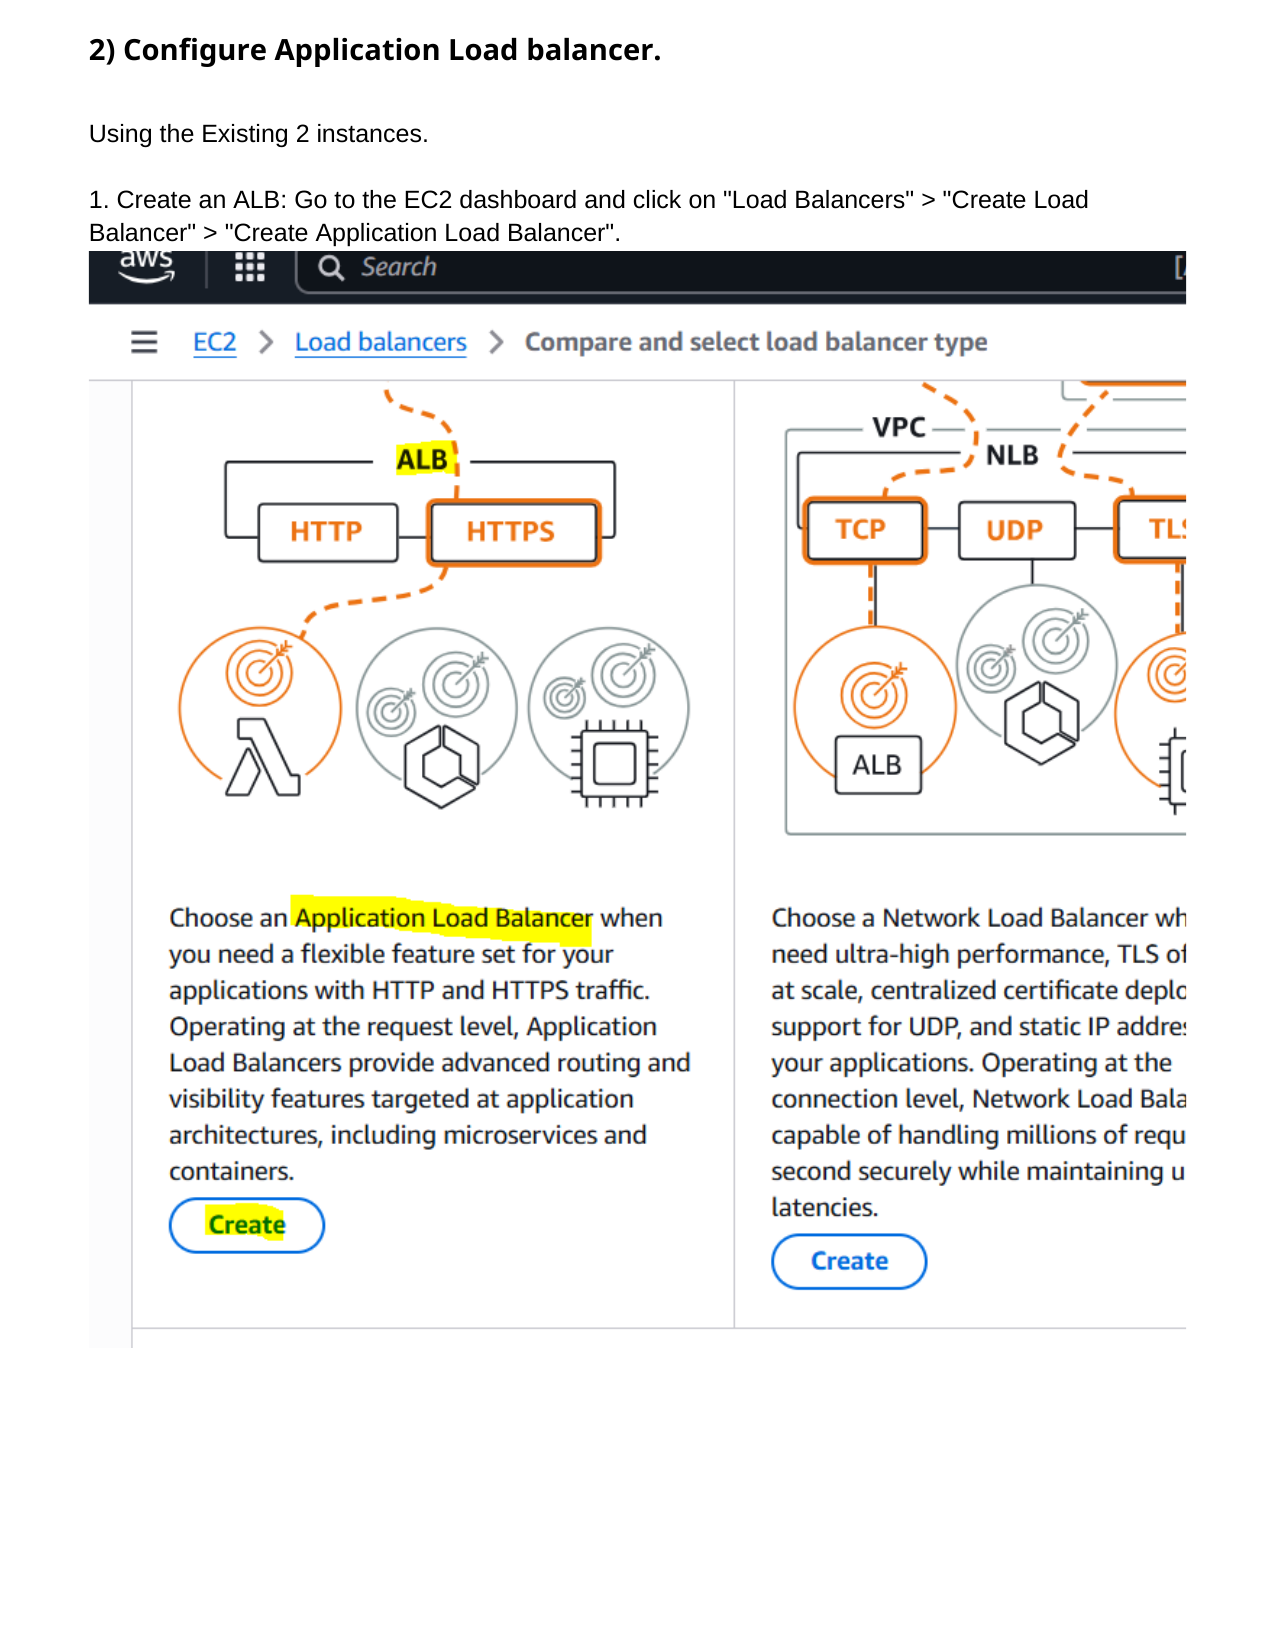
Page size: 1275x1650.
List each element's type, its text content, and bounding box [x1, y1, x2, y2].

text 2) Configure Application Load balancer. Using the Existing 2 instances. [89, 29, 1186, 148]
picture [88, 251, 1187, 1348]
text 1. Create an ALB: Go to the EC2 dashboard and click on "Load Balancers" > "Create Load Balancer" > "Create Application Load Balancer". [89, 185, 1186, 247]
